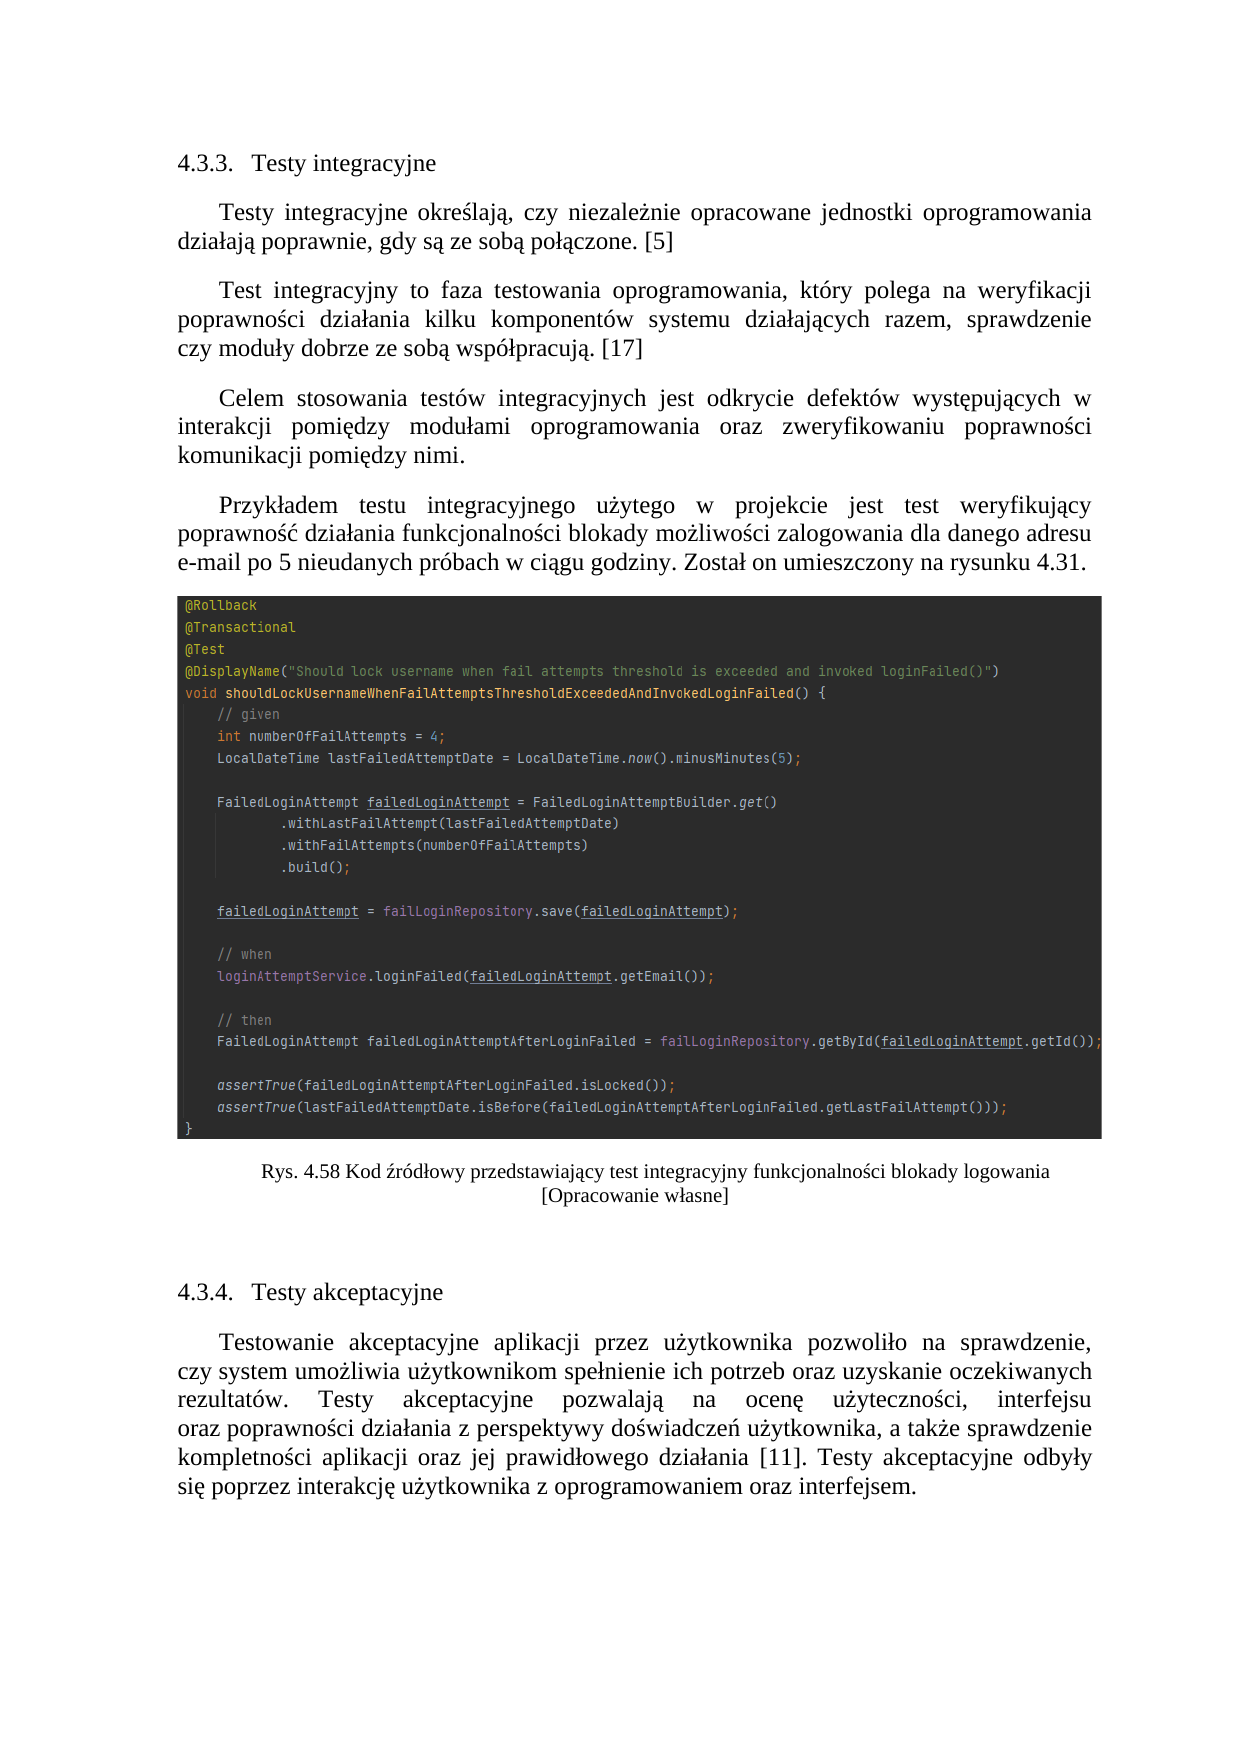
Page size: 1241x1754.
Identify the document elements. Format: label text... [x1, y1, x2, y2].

subtitle Testy integracyjne [177, 148, 1092, 176]
text Celem stosowania testów integracyjnych jest odkrycie defektów występujących w interakcji pomiędzy modułami oprogramowania oraz zweryfikowaniu poprawności komunikacji pomiędzy nimi. [177, 383, 1092, 469]
subtitle Testy akceptacyjne [177, 1277, 1092, 1306]
text Testowanie akceptacyjne aplikacji przez użytkownika pozwoliło na sprawdzenie, czy system umożliwia użytkownikom spełnienie ich potrzeb oraz uzyskanie oczekiwanych rezultatów. Testy akceptacyjne pozwalają na ocenę użyteczności, interfejsu oraz poprawności działania z perspektywy doświadczeń użytkownika, a także sprawdzenie kompletności aplikacji oraz jej prawidłowego działania. Testy akceptacyjne odbyły się poprzez interakcję użytkownika z oprogramowaniem oraz interfejsem. [177, 1327, 1092, 1499]
text Test integracyjny to faza testowania oprogramowania, który polega na weryfikacji poprawności działania kilku komponentów systemu działających razem, sprawdzenie czy moduły dobrze ze sobą współpracują. [177, 276, 1092, 362]
text Testy integracyjne określają, czy niezależnie opracowane jednostki oprogramowania działają poprawnie, gdy są ze sobą połączone. [177, 197, 1092, 255]
picture [177, 596, 1102, 1139]
text Przykładem testu integracyjnego użytego w projekcie jest test weryfikujący poprawność działania funkcjonalności blokady możliwości zalogowania dla danego adresu e-mail po 5 nieudanych próbach w ciągu godziny. Został on umieszczony na rysunku 4.31. [177, 490, 1092, 576]
